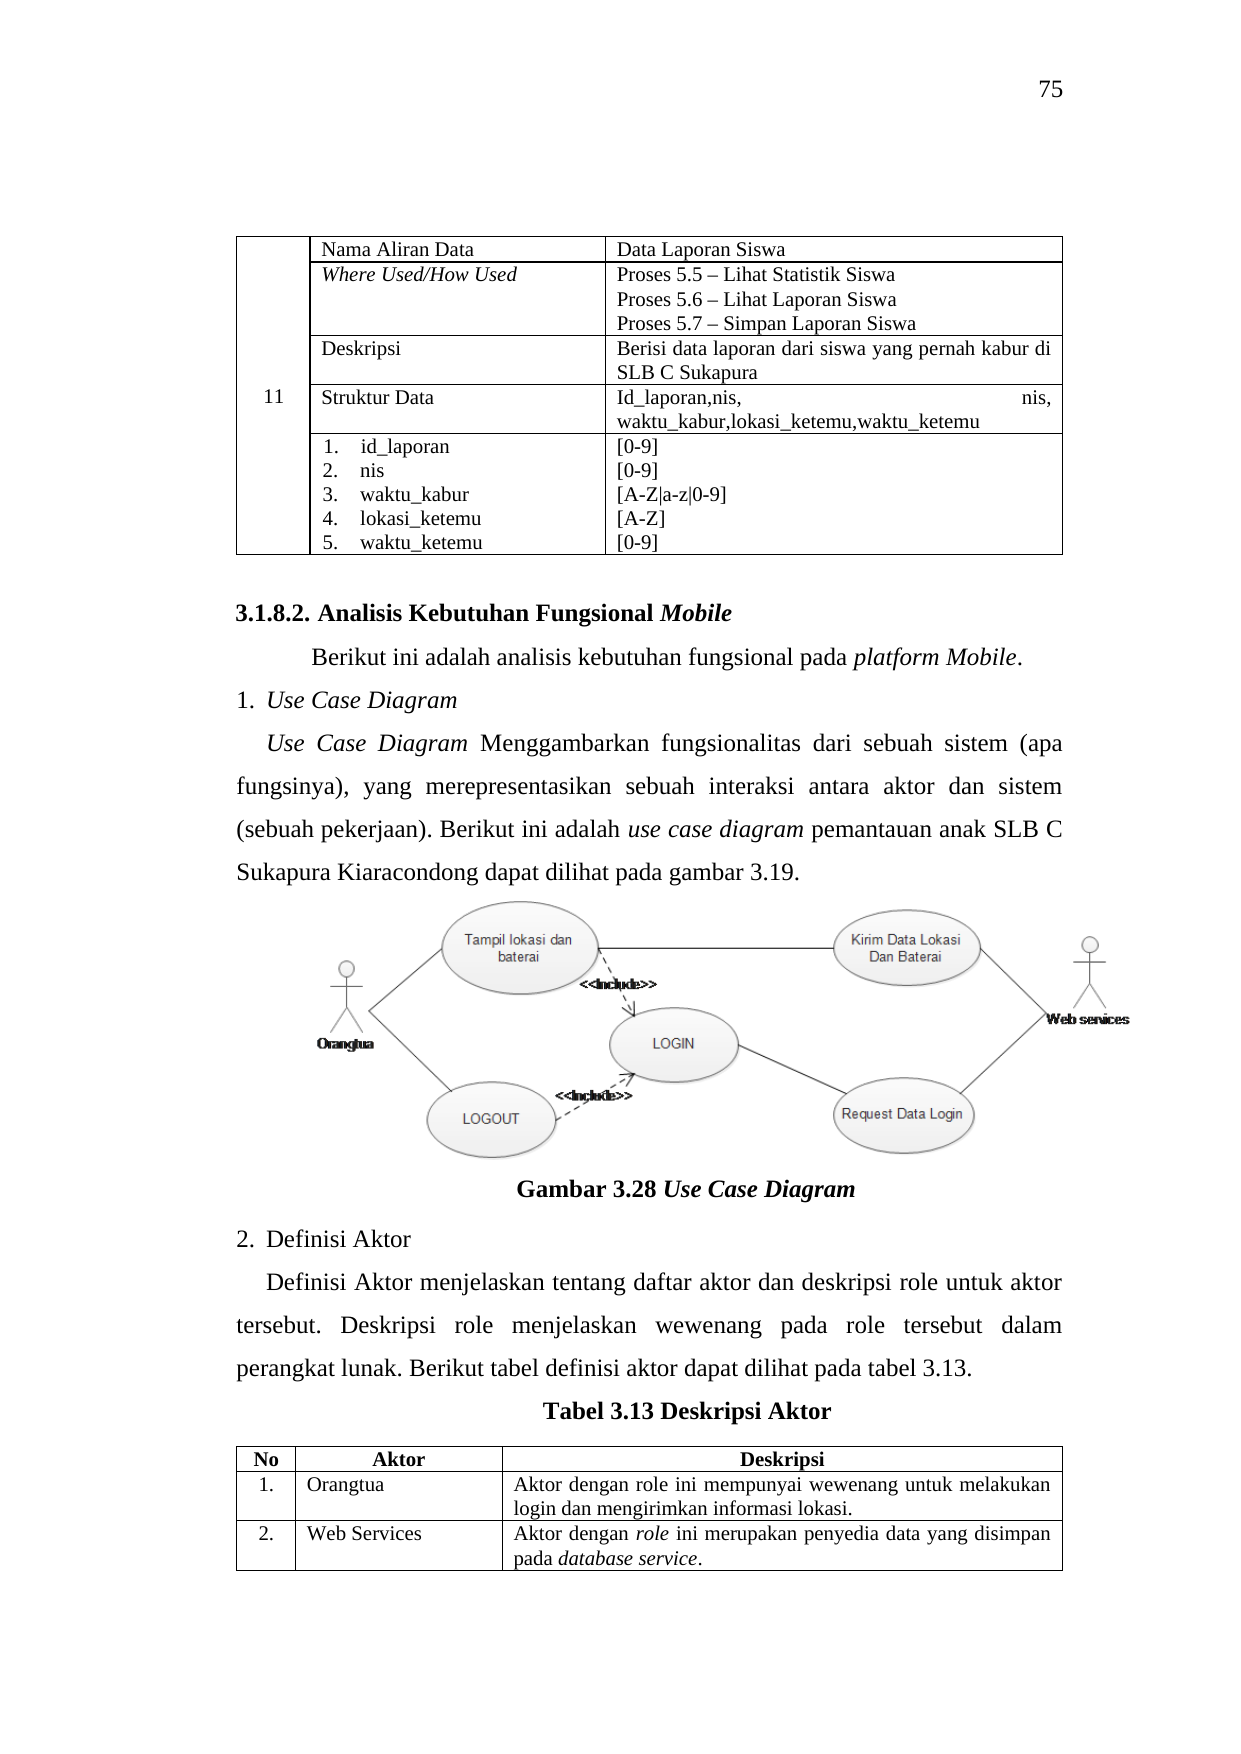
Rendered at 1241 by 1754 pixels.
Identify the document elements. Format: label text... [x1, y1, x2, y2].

table_header Aktor [296, 1447, 502, 1471]
table_cell [0-9] [0-9] [A-Z|a-z|0-9] [A-Z] [0-9] [606, 434, 1062, 554]
list Use Case Diagram [236, 685, 1063, 713]
table_cell Orangtua [296, 1472, 502, 1520]
table_cell 11 [237, 237, 309, 554]
text Berikut ini adalah analisis kebutuhan fungsional pada platform Mobile. [236, 642, 1063, 670]
table_header Deskripsi [503, 1447, 1062, 1471]
subtitle Analisis Kebutuhan Fungsional Mobile [235, 598, 1063, 627]
table_cell 1. [237, 1472, 295, 1520]
table_cell Data Laporan Siswa [606, 237, 1062, 261]
table_cell Where Used/How Used [311, 263, 605, 334]
table_header No [237, 1447, 295, 1471]
table_cell Berisi data laporan dari siswa yang pernah kabur di SLB C Sukapura [606, 336, 1062, 384]
text Definisi Aktor menjelaskan tentang daftar aktor dan deskripsi role untuk aktor tersebut. Deskripsi role menjelaskan wewenang pada role tersebut dalam perangkat lunak. Berikut tabel definisi aktor dapat dilihat pada tabel 3.13. [236, 1267, 1063, 1382]
table_cell Proses 5.5 – Lihat Statistik Siswa Proses 5.6 – Lihat Laporan Siswa Proses 5.7 – Simpan Laporan Siswa [606, 263, 1062, 334]
text Use Case Diagram Menggambarkan fungsionalitas dari sebuah sistem (apa fungsinya), yang merepresentasikan sebuah interaksi antara aktor dan sistem (sebuah pekerjaan). Berikut ini adalah use case diagram pemantauan anak SLB C Sukapura Kiaracondong dapat dilihat pada gambar 3.19. [236, 728, 1063, 886]
table_cell Id_laporan,nis, nis, waktu_kabur,lokasi_ketemu,waktu_ketemu [606, 385, 1062, 433]
table_cell id_laporan nis waktu_kabur lokasi_ketemu waktu_ketemu [311, 434, 605, 554]
table_cell Deskripsi [311, 336, 605, 384]
table_cell Aktor dengan role ini merupakan penyedia data yang disimpan pada database service. [503, 1521, 1062, 1569]
table_cell Struktur Data [311, 385, 605, 433]
table_cell 2. [237, 1521, 295, 1569]
table_cell Aktor dengan role ini mempunyai wewenang untuk melakukan login dan mengirimkan informasi lokasi. [503, 1472, 1062, 1520]
table_cell Nama Aliran Data [311, 237, 605, 261]
picture [311, 900, 1138, 1160]
list Definisi Aktor [236, 1224, 1063, 1253]
text Tabel 3.13 Deskripsi Aktor [236, 1396, 1063, 1425]
table_cell Web Services [296, 1521, 502, 1569]
